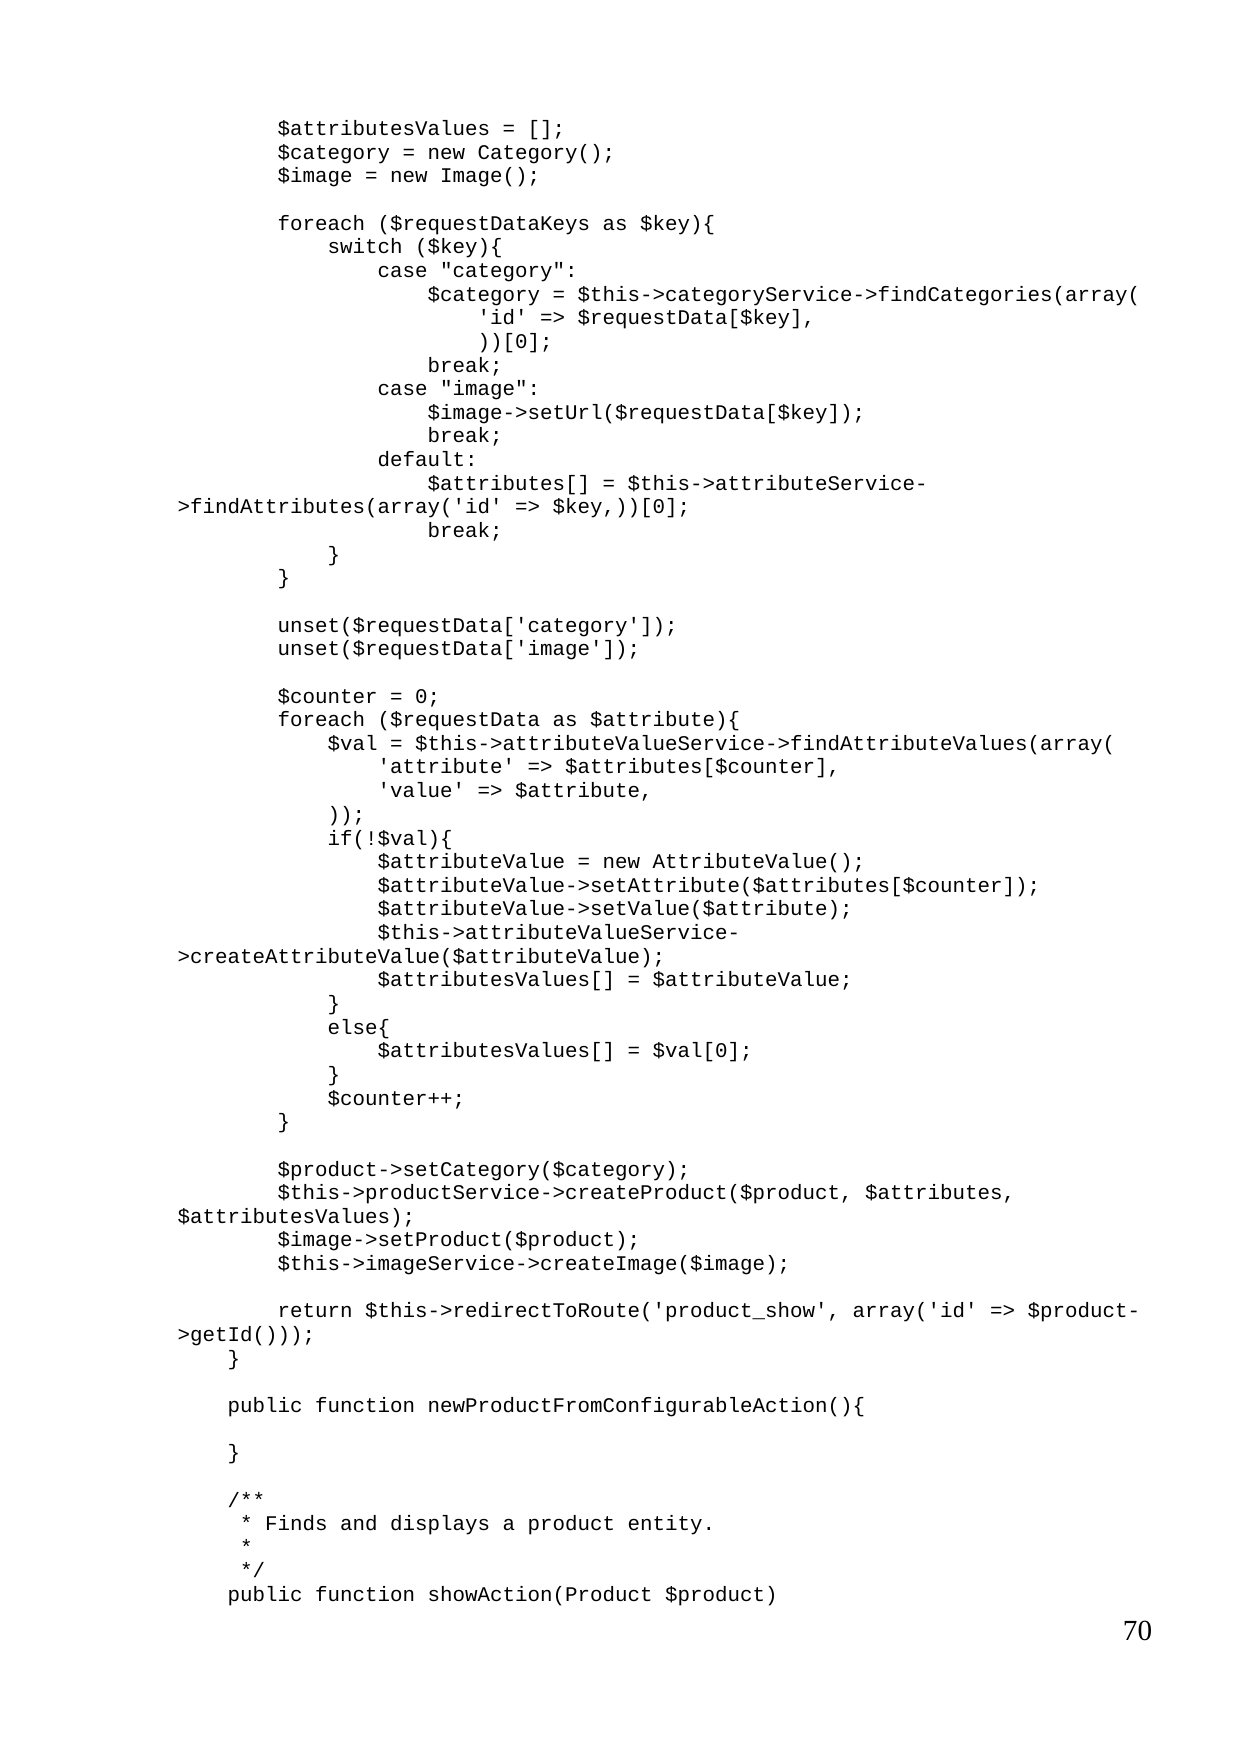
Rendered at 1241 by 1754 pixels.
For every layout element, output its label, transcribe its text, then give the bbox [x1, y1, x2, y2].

text public function newProductFromConfigurableAction(){ [177, 1395, 1152, 1419]
text foreach ($requestDataKeys as $key){ [177, 213, 1152, 236]
text $attributeValue->setAttribute($attributes[$counter]); [177, 875, 1152, 898]
text $image->setUrl($requestData[$key]); [177, 402, 1152, 426]
text foreach ($requestData as $attribute){ [177, 709, 1152, 733]
text } [177, 544, 1152, 567]
text } [177, 993, 1152, 1017]
text break; [177, 354, 1152, 378]
text * [177, 1537, 1152, 1561]
text default: [177, 449, 1152, 473]
text )); [177, 804, 1152, 827]
text switch ($key){ [177, 236, 1152, 260]
text unset($requestData['image']); [177, 638, 1152, 662]
text $this->imageService->createImage($image); [177, 1253, 1152, 1277]
text $this->attributeValueService->createAttributeValue($attributeValue); [177, 922, 1152, 969]
text $counter = 0; [177, 686, 1152, 709]
text } [177, 1442, 1152, 1466]
text unset($requestData['category']); [177, 615, 1152, 638]
text else{ [177, 1017, 1152, 1040]
text $attributeValue->setValue($attribute); [177, 898, 1152, 922]
text ))[0]; [177, 331, 1152, 354]
text $attributeValue = new AttributeValue(); [177, 851, 1152, 875]
text $category = new Category(); [177, 142, 1152, 165]
text break; [177, 520, 1152, 544]
text 'id' => $requestData[$key], [177, 307, 1152, 331]
text $counter++; [177, 1088, 1152, 1111]
text $product->setCategory($category); [177, 1158, 1152, 1182]
text $this->productService->createProduct($product, $attributes, $attributesValues); [177, 1182, 1152, 1229]
text break; [177, 426, 1152, 449]
text $val = $this->attributeValueService->findAttributeValues(array( [177, 733, 1152, 757]
text 'value' => $attribute, [177, 780, 1152, 804]
text $image = new Image(); [177, 165, 1152, 189]
text $image->setProduct($product); [177, 1229, 1152, 1253]
text $attributesValues[] = $attributeValue; [177, 969, 1152, 993]
text return $this->redirectToRoute('product_show', array('id' => $product->getId())); [177, 1300, 1152, 1348]
text */ [177, 1561, 1152, 1584]
text if(!$val){ [177, 827, 1152, 851]
text /** [177, 1489, 1152, 1513]
text 'attribute' => $attributes[$counter], [177, 757, 1152, 780]
text } [177, 1111, 1152, 1135]
text } [177, 1064, 1152, 1088]
text $attributesValues = []; [177, 118, 1152, 142]
text $category = $this->categoryService->findCategories(array( [177, 284, 1152, 307]
text $attributes[] = $this->attributeService->findAttributes(array('id' => $key,))[0]; [177, 473, 1152, 520]
text $attributesValues[] = $val[0]; [177, 1040, 1152, 1064]
text case "category": [177, 260, 1152, 284]
text } [177, 567, 1152, 591]
text case "image": [177, 378, 1152, 402]
text public function showAction(Product $product) [177, 1584, 1152, 1608]
text } [177, 1348, 1152, 1371]
text * Finds and displays a product entity. [177, 1513, 1152, 1537]
